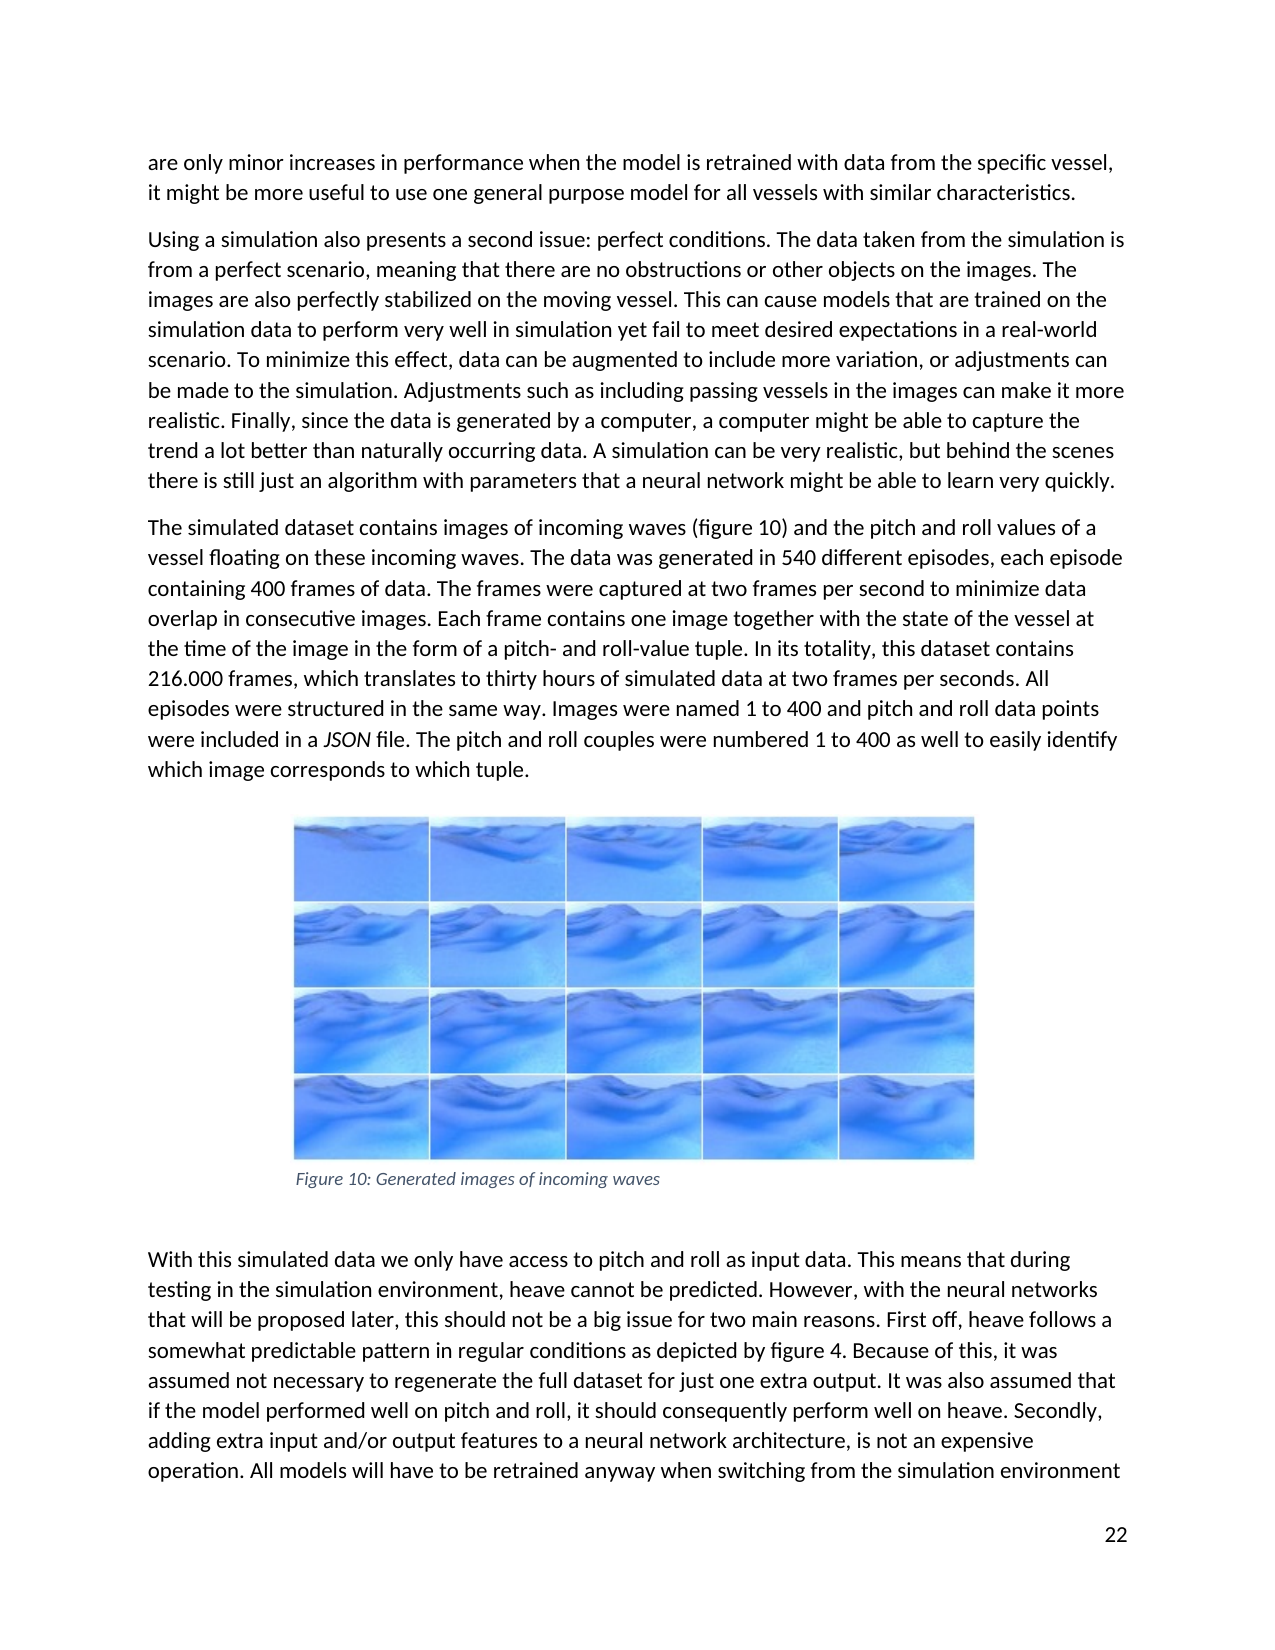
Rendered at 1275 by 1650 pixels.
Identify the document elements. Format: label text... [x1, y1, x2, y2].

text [148, 148, 1127, 206]
text The simulated dataset contains images of incoming waves (figure 10) and the pitch and roll values of a vessel floating on these incoming waves. The data was generated in 540 different episodes, each episode containing 400 frames of data. The frames were captured at two frames per second to minimize data overlap in consecutive images. Each frame contains one image together with the state of the vessel at the time of the image in the form of a pitch- and roll-value tuple. In its totality, this dataset contains 216.000 frames, which translates to thirty hours of simulated data at two frames per seconds. All episodes were structured in the same way. Images were named 1 to 400 and pitch and roll data points were included in a JSON file. The pitch and roll couples were numbered 1 to 400 as well to easily identify which image corresponds to which tuple. [148, 513, 1127, 783]
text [148, 802, 1127, 1484]
text Using a simulation also presents a second issue: perfect conditions. The data taken from the simulation is from a perfect scenario, meaning that there are no obstructions or other objects on the images. The images are also perfectly stabilized on the moving vessel. This can cause models that are trained on the simulation data to perform very well in simulation yet fail to meet desired expectations in a real-world scenario. To minimize this effect, data can be augmented to include more variation, or adjustments can be made to the simulation. Adjustments such as including passing vessels in the images can make it more realistic. Finally, since the data is generated by a computer, a computer might be able to capture the trend a lot better than naturally occurring data. A simulation can be very realistic, but behind the scenes there is still just an algorithm with parameters that a neural network might be able to learn very quickly. [148, 225, 1127, 494]
picture [290, 814, 980, 1166]
